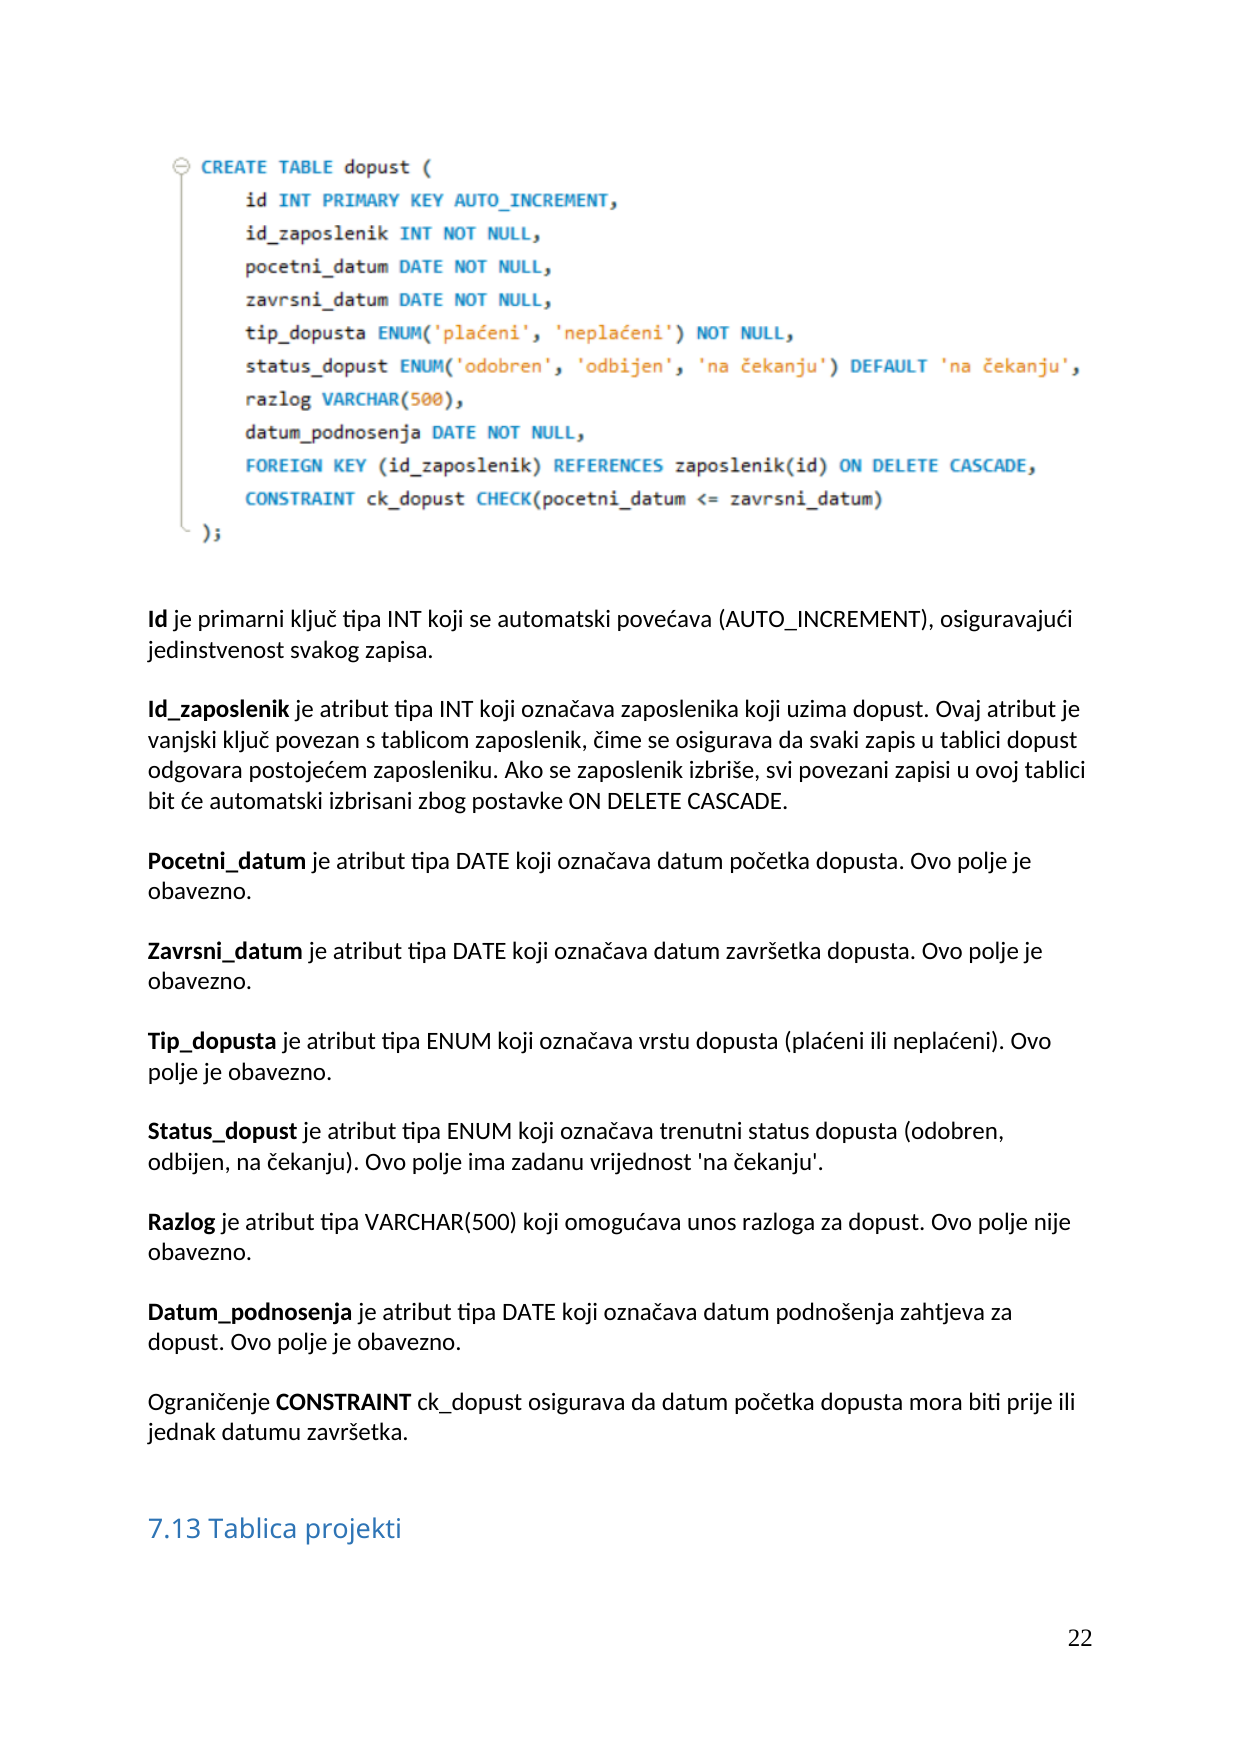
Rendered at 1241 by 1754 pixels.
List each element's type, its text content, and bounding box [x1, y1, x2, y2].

subtitle 7.13 Tablica projekti [148, 1509, 1093, 1546]
text Pocetni_datum je atribut tipa DATE koji označava datum početka dopusta. Ovo polje je obavezno. [148, 845, 1093, 906]
text Datum_podnosenja je atribut tipa DATE koji označava datum podnošenja zahtjeva za dopust. Ovo polje je obavezno. [148, 1296, 1093, 1357]
text Tip_dopusta je atribut tipa ENUM koji označava vrstu dopusta (plaćeni ili neplaćeni). Ovo polje je obavezno. [148, 1025, 1093, 1086]
text Id je primarni ključ tipa INT koji se automatski povećava (AUTO_INCREMENT), osiguravajući jedinstvenost svakog zapisa. [148, 603, 1093, 664]
text Id_zaposlenik je atribut tipa INT koji označava zaposlenika koji uzima dopust. Ovaj atribut je vanjski ključ povezan s tablicom zaposlenik, čime se osigurava da svaki zapis u tablici dopust odgovara postojećem zaposleniku. Ako se zaposlenik izbriše, svi povezani zapisi u ovoj tablici bit će automatski izbrisani zbog postavke ON DELETE CASCADE. [148, 693, 1093, 816]
text Razlog je atribut tipa VARCHAR(500) koji omogućava unos razloga za dopust. Ovo polje nije obavezno. [148, 1206, 1093, 1267]
text Ograničenje CONSTRAINT ck_dopust osigurava da datum početka dopusta mora biti prije ili jednak datumu završetka. [148, 1386, 1093, 1447]
text Status_dopust je atribut tipa ENUM koji označava trenutni status dopusta (odobren, odbijen, na čekanju). Ovo polje ima zadanu vrijednost 'na čekanju'. [148, 1115, 1093, 1176]
text Zavrsni_datum je atribut tipa DATE koji označava datum završetka dopusta. Ovo polje je obavezno. [148, 935, 1093, 996]
